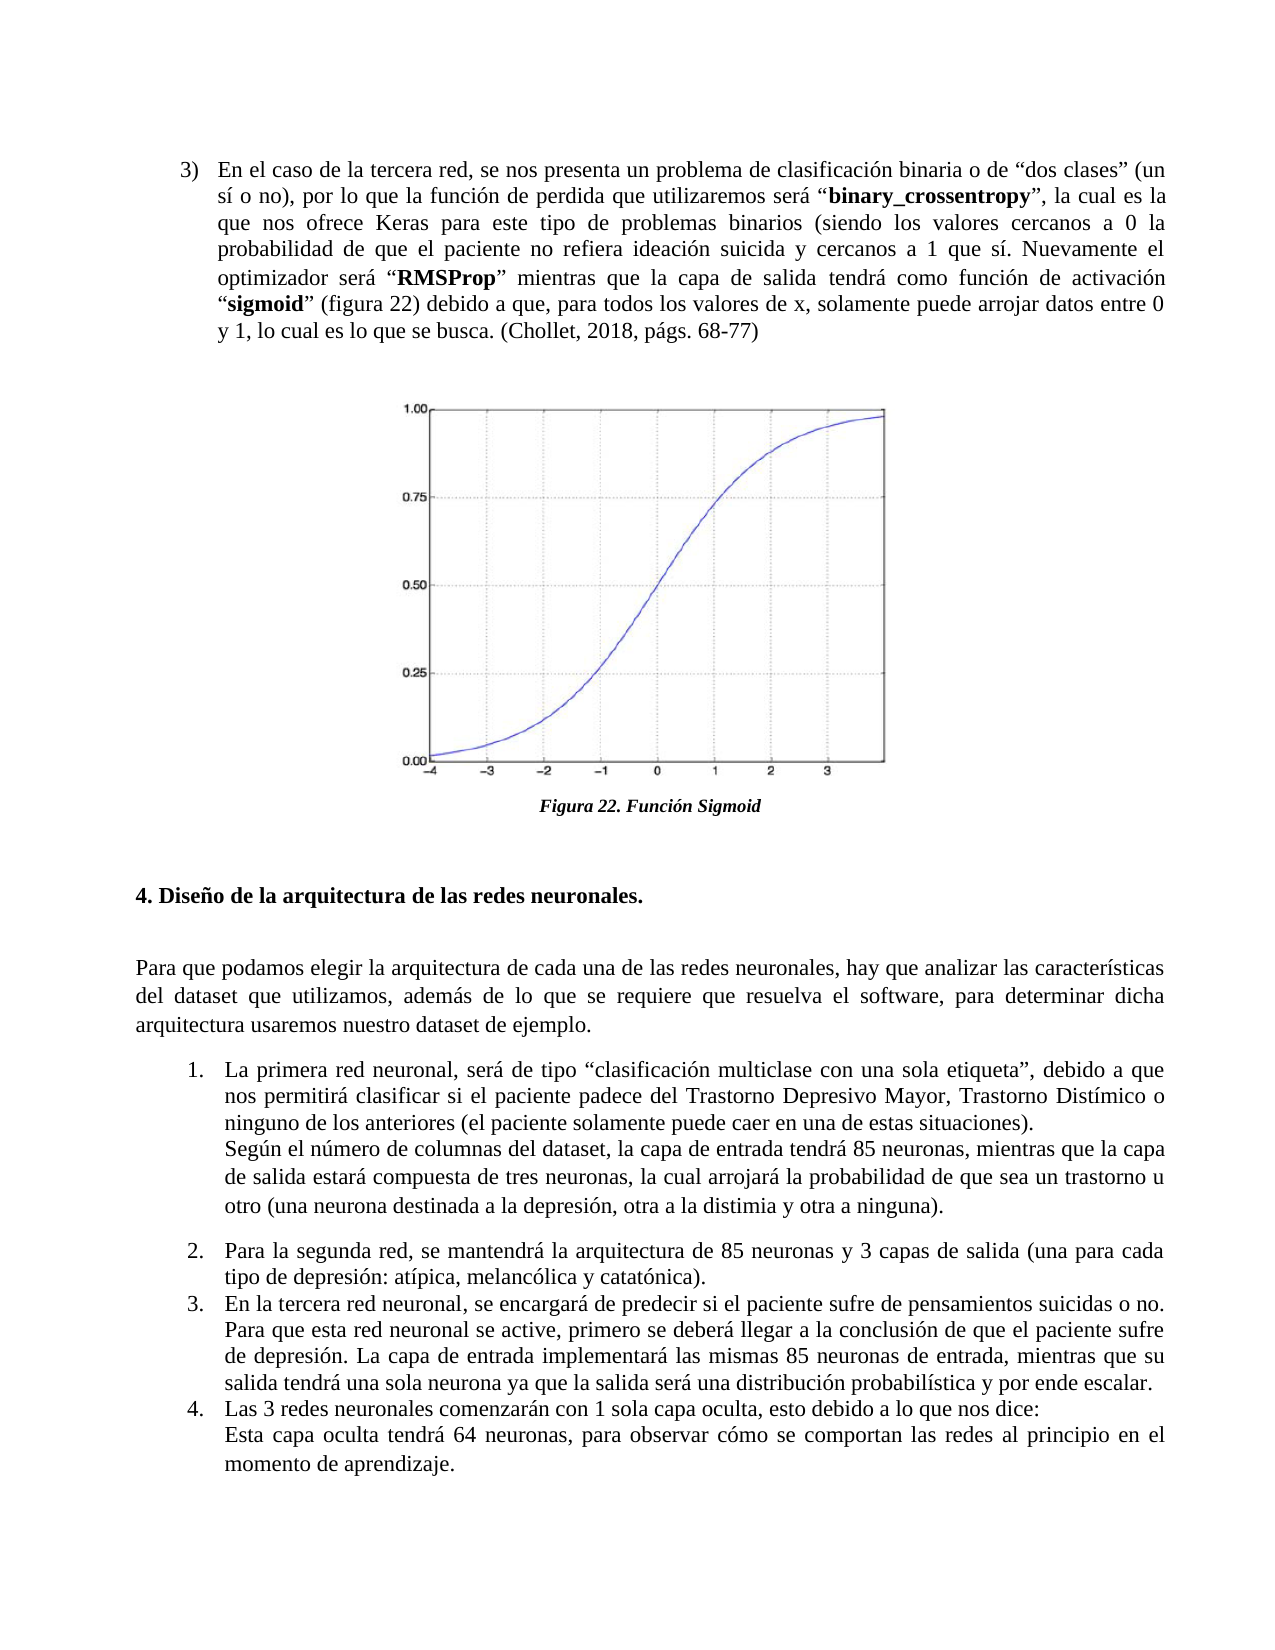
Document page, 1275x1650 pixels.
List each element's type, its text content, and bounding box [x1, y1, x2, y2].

list Las 3 redes neuronales comenzarán con 1 sola capa oculta, esto debido a lo que nos dice: [187, 1395, 1167, 1421]
text Esta capa oculta tendrá 64 neuronas, para observar cómo se comportan las redes al principio en el momento de aprendizaje. [224, 1421, 1167, 1476]
picture [381, 376, 921, 796]
list La primera red neuronal, será de tipo “clasificación multiclase con una sola etiqueta”, debido a que nos permitirá clasificar si el paciente padece del Trastorno Depresivo Mayor, Trastorno Distímico o ninguno de los anteriores (el paciente solamente puede caer en una de estas situaciones). [187, 1056, 1167, 1135]
list En la tercera red neuronal, se encargará de predecir si el paciente sufre de pensamientos suicidas o no. Para que esta red neuronal se active, primero se deberá llegar a la conclusión de que el paciente sufre de depresión. La capa de entrada implementará las mismas 85 neuronas de entrada, mientras que su salida tendrá una sola neurona ya que la salida será una distribución probabilística y por ende escalar. [187, 1290, 1167, 1395]
list Para la segunda red, se mantendrá la arquitectura de 85 neuronas y 3 capas de salida (una para cada tipo de depresión: atípica, melancólica y catatónica). [187, 1237, 1167, 1290]
text Para que podamos elegir la arquitectura de cada una de las redes neuronales, hay que analizar las características del dataset que utilizamos, además de lo que se requiere que resuelva el software, para determinar dicha arquitectura usaremos nuestro dataset de ejemplo. [135, 954, 1167, 1037]
text Según el número de columnas del dataset, la capa de entrada tendrá 85 neuronas, mientras que la capa de salida estará compuesta de tres neuronas, la cual arrojará la probabilidad de que sea un trastorno u otro (una neurona destinada a la depresión, otra a la distimia y otra a ninguna). [224, 1135, 1167, 1218]
text Figura 22. Función Sigmoid [135, 795, 1167, 817]
list En el caso de la tercera red, se nos presenta un problema de clasificación binaria o de “dos clases” (un sí o no), por lo que la función de perdida que utilizaremos será “binary_crossentropy”, la cual es la que nos ofrece Keras para este tipo de problemas binarios (siendo los valores cercanos a 0 la probabilidad de que el paciente no refiera ideación suicida y cercanos a 1 que sí. Nuevamente el optimizador será “RMSProp” mientras que la capa de salida tendrá como función de activación “sigmoid” (figura 22) debido a que, para todos los valores de x, solamente puede arrojar datos entre 0 y 1, lo cual es lo que se busca. [180, 156, 1167, 343]
subtitle 4. Diseño de la arquitectura de las redes neuronales. [135, 882, 1167, 909]
